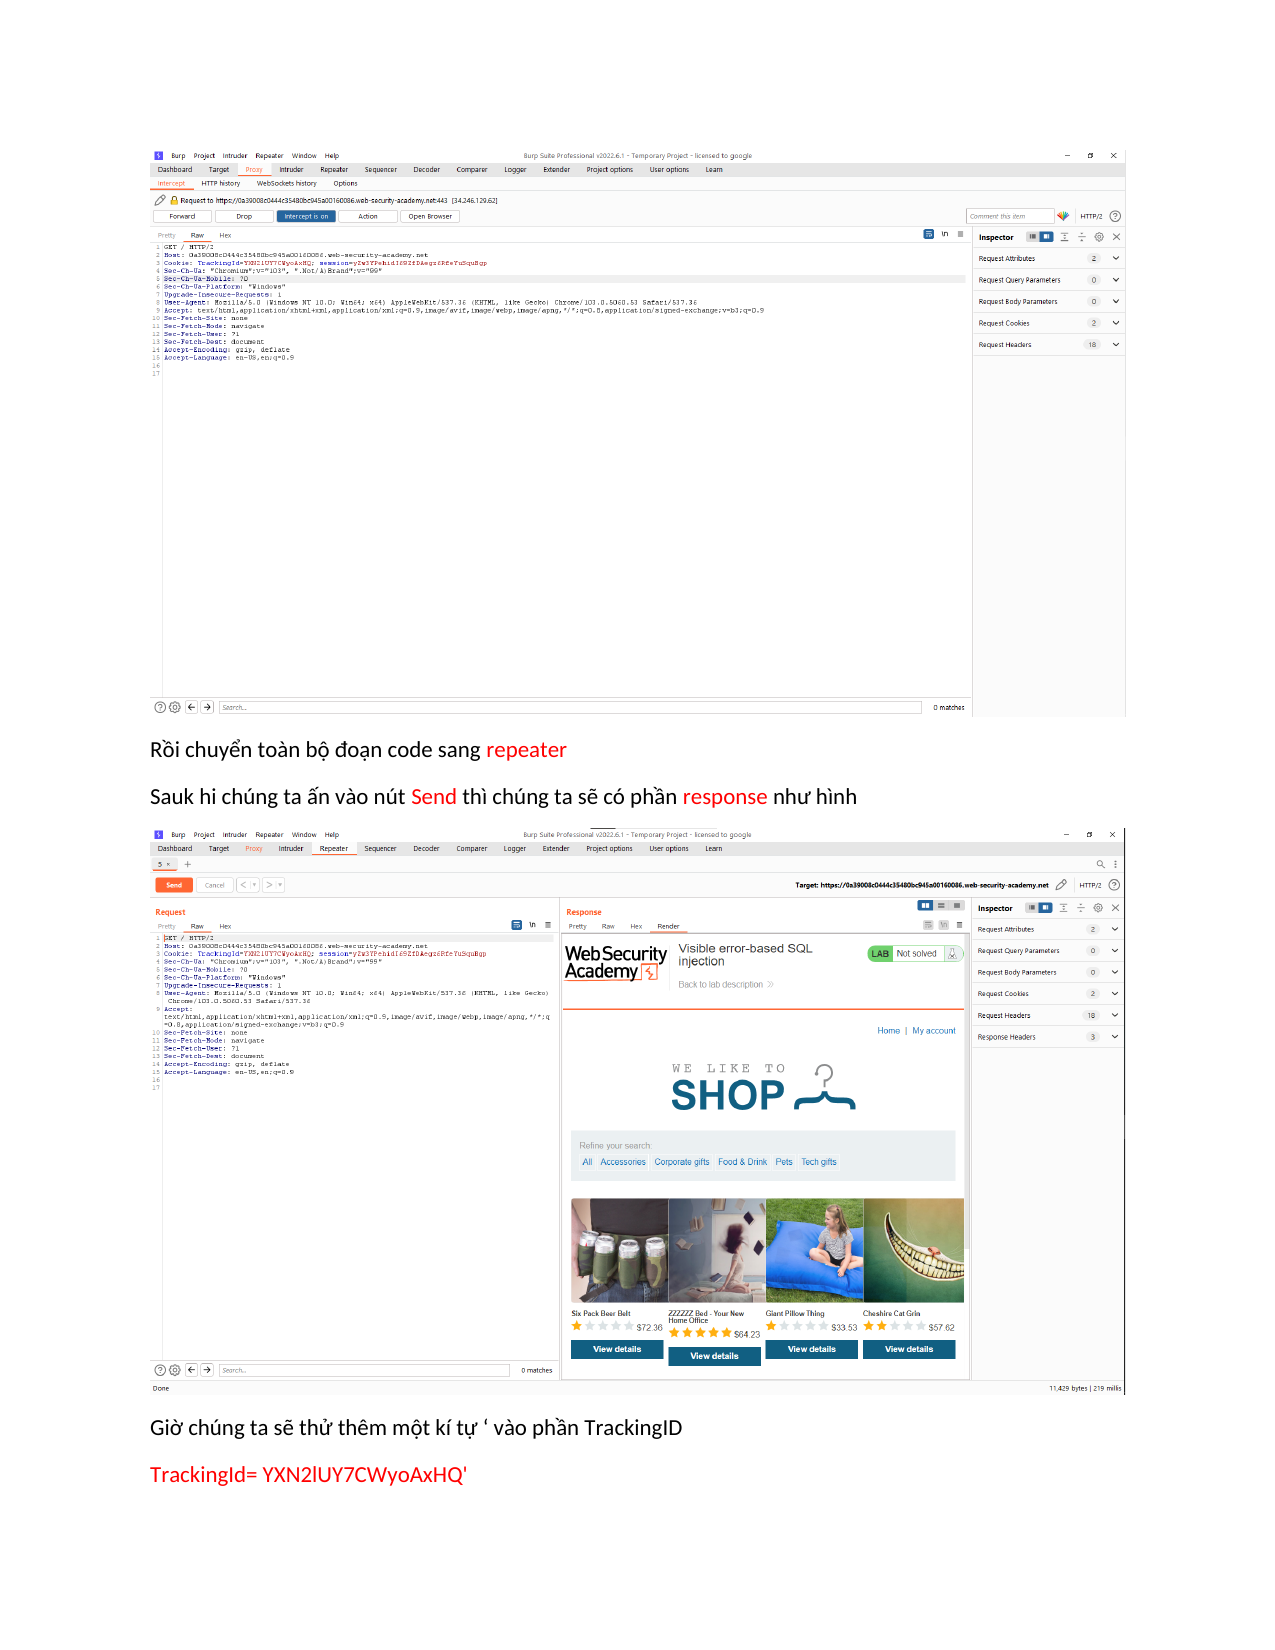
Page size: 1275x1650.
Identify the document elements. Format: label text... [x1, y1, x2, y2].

text Sauk hi chúng ta ấn vào nút Send thì chúng ta sẽ có phần response như hình [150, 782, 1125, 810]
picture [150, 150, 1125, 717]
text Rồi chuyển toàn bộ đoạn code sang repeater [150, 735, 1125, 763]
text TrackingId= YXN2lUY7CWyoAxHQ' [150, 1460, 1125, 1488]
picture [150, 828, 1125, 1395]
text Giờ chúng ta sẽ thử thêm một kí tự ‘ vào phần TrackingID [150, 1413, 1125, 1441]
